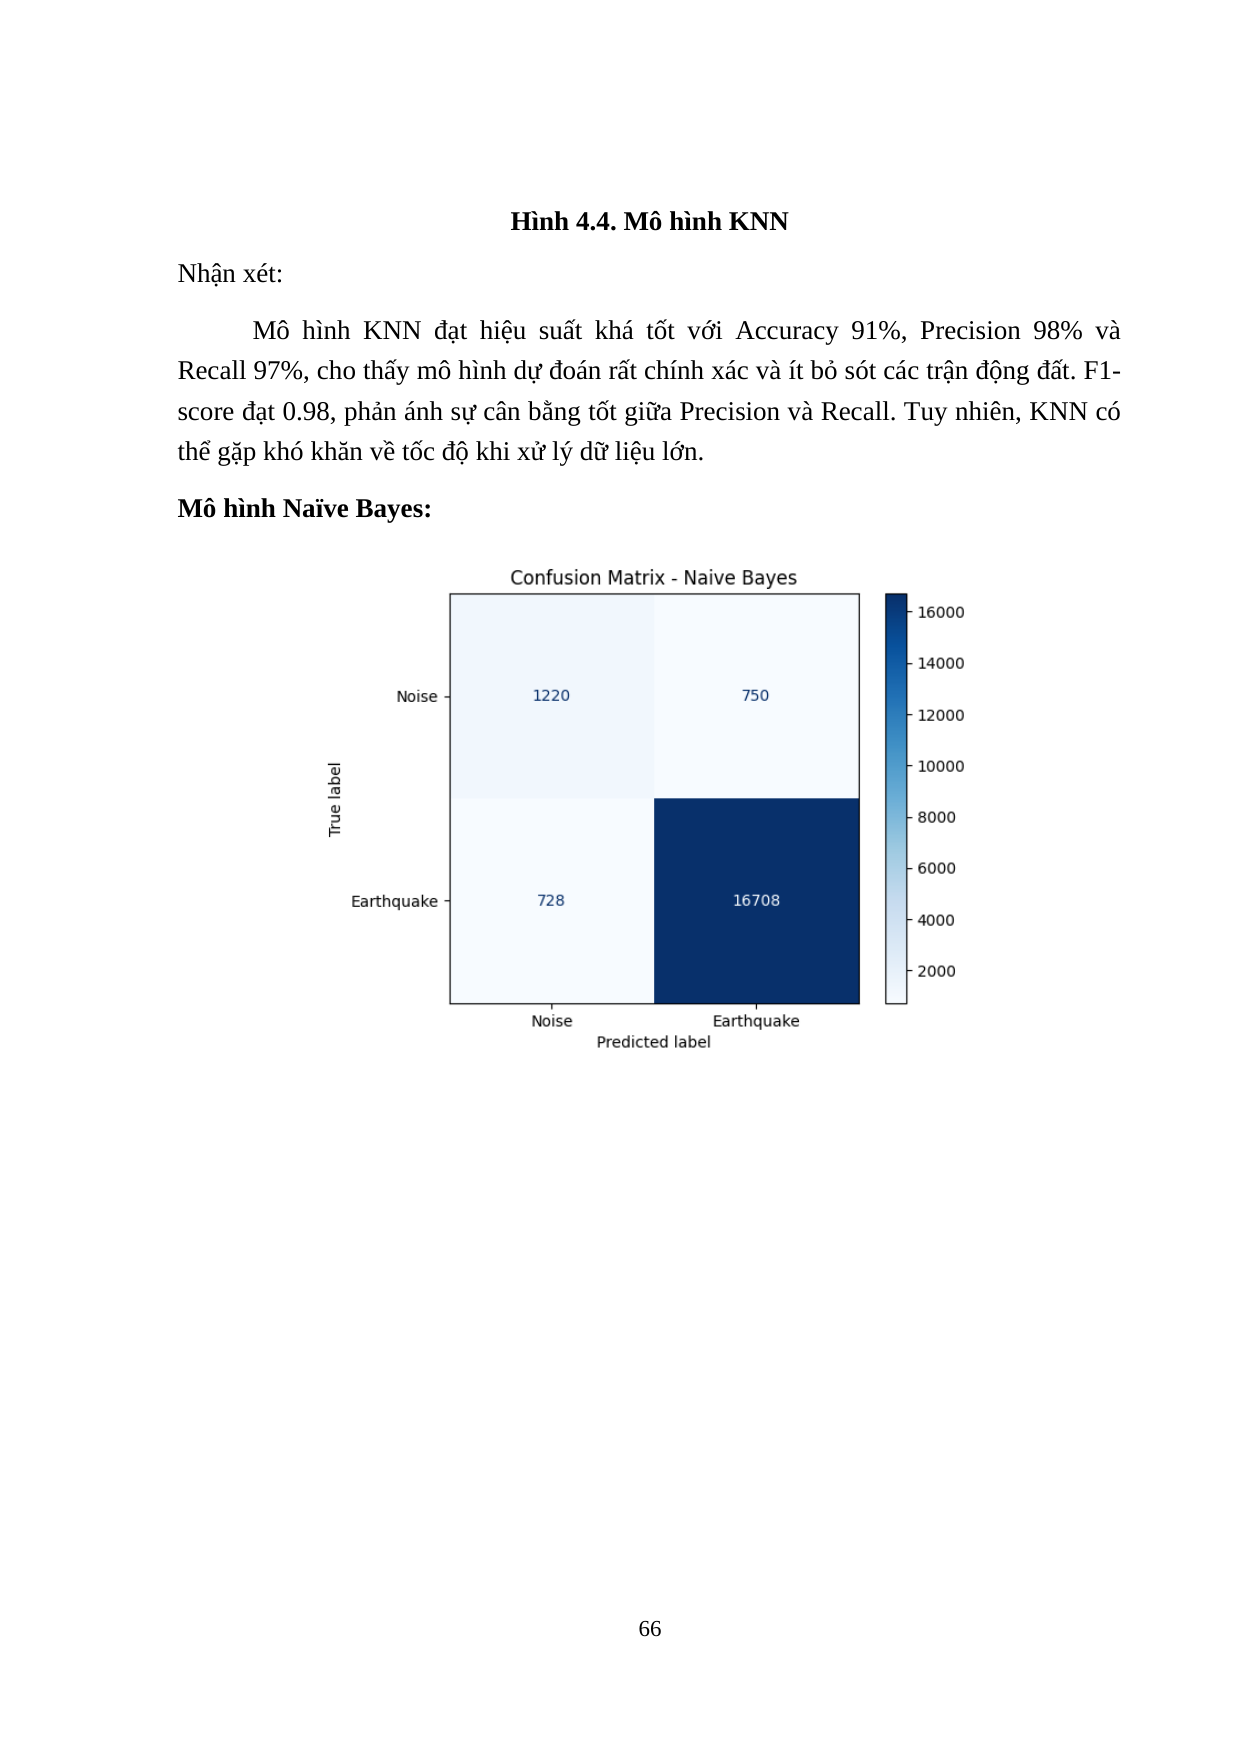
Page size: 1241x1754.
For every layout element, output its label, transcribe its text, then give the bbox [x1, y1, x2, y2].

picture [318, 558, 976, 1062]
text Mô hình Naïve Bayes: [177, 492, 1122, 523]
text Nhận xét: [177, 257, 1122, 288]
text Hình 4.4. Mô hình KNN [177, 205, 1122, 236]
text Mô hình KNN đạt hiệu suất khá tốt với Accuracy 91%, Precision 98% và Recall 97%, cho thấy mô hình dự đoán rất chính xác và ít bỏ sót các trận động đất. F1-score đạt 0.98, phản ánh sự cân bằng tốt giữa Precision và Recall. Tuy nhiên, KNN có thể gặp khó khăn về tốc độ khi xử lý dữ liệu lớn. [177, 314, 1122, 466]
